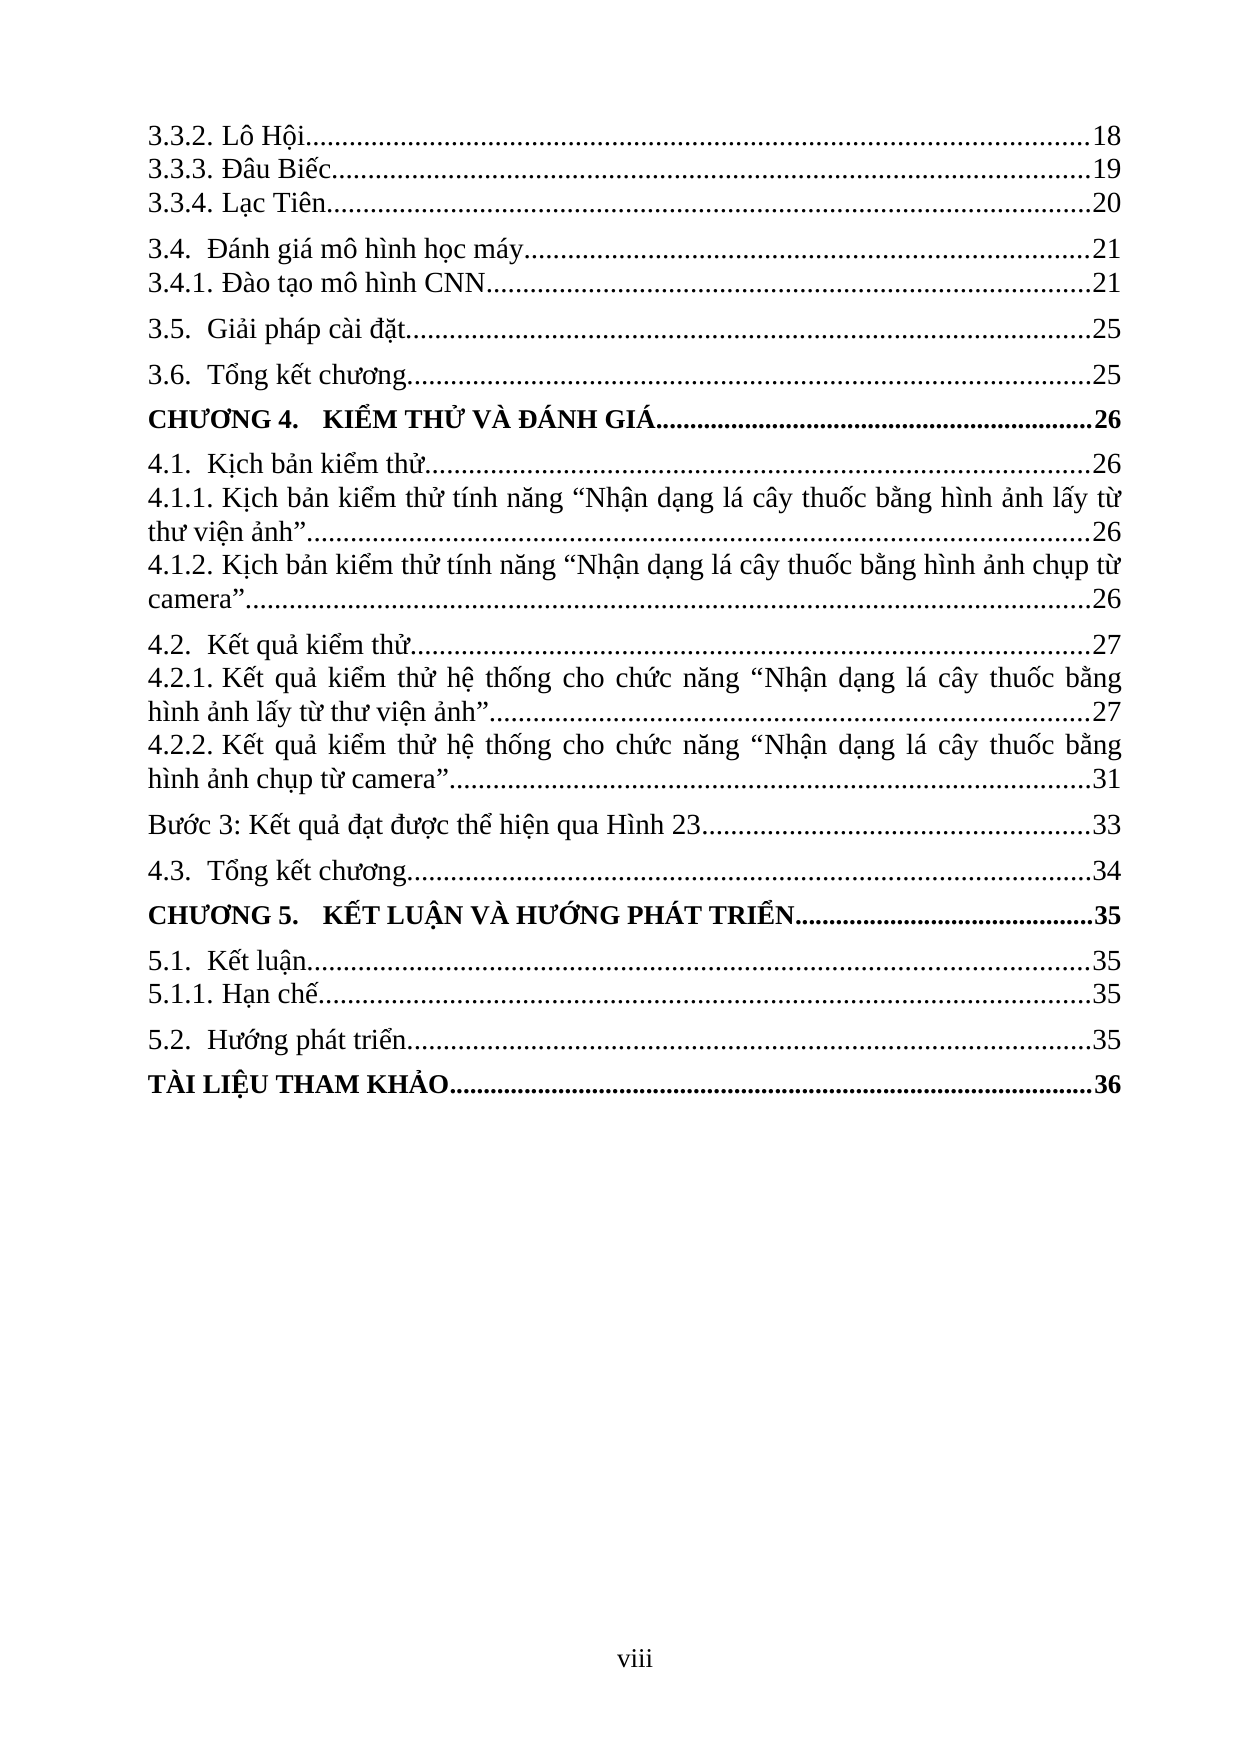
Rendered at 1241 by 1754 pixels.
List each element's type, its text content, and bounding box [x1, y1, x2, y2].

text 5.2. Hướng phát triển 35 [148, 1022, 1122, 1056]
text 3.3.4. Lạc Tiên 20 [148, 185, 1122, 219]
text Bước 3: Kết quả đạt được thể hiện qua Hình 23 33 [148, 807, 1122, 841]
text 3.6. Tổng kết chương 25 [148, 357, 1122, 390]
text 4.1.1. Kịch bản kiểm thử tính năng “Nhận dạng lá cây thuốc bằng hình ảnh lấy từ thư viện ảnh”. 26 [148, 480, 1122, 547]
text 4.1. Kịch bản kiểm thử 26 [148, 447, 1122, 480]
text 4.3. Tổng kết chương 34 [148, 853, 1122, 887]
text 5.1. Kết luận 35 [148, 943, 1122, 976]
text 3.3.2. Lô Hội 18 [148, 118, 1122, 152]
text 4.2.2. Kết quả kiểm thử hệ thống cho chức năng “Nhận dạng lá cây thuốc bằng hình ảnh chụp từ camera” 31 [148, 727, 1122, 794]
text 4.1.2. Kịch bản kiểm thử tính năng “Nhận dạng lá cây thuốc bằng hình ảnh chụp từ camera”. 26 [148, 547, 1122, 614]
text 4.2. Kết quả kiểm thử 27 [148, 627, 1122, 660]
text CHƯƠNG 4. KIỂM THỬ VÀ ĐÁNH GIÁ 26 [148, 403, 1122, 434]
text 3.3.3. Đâu Biếc 19 [148, 152, 1122, 185]
text 5.1.1. Hạn chế 35 [148, 976, 1122, 1010]
text 3.5. Giải pháp cài đặt 25 [148, 311, 1122, 344]
text TÀI LIỆU THAM KHẢO 36 [148, 1068, 1122, 1099]
text CHƯƠNG 5. KẾT LUẬN VÀ HƯỚNG PHÁT TRIỂN 35 [148, 899, 1122, 930]
text 3.4.1. Đào tạo mô hình CNN 21 [148, 265, 1122, 298]
text 3.4. Đánh giá mô hình học máy. 21 [148, 231, 1122, 265]
text 4.2.1. Kết quả kiểm thử hệ thống cho chức năng “Nhận dạng lá cây thuốc bằng hình ảnh lấy từ thư viện ảnh”. 27 [148, 660, 1122, 727]
